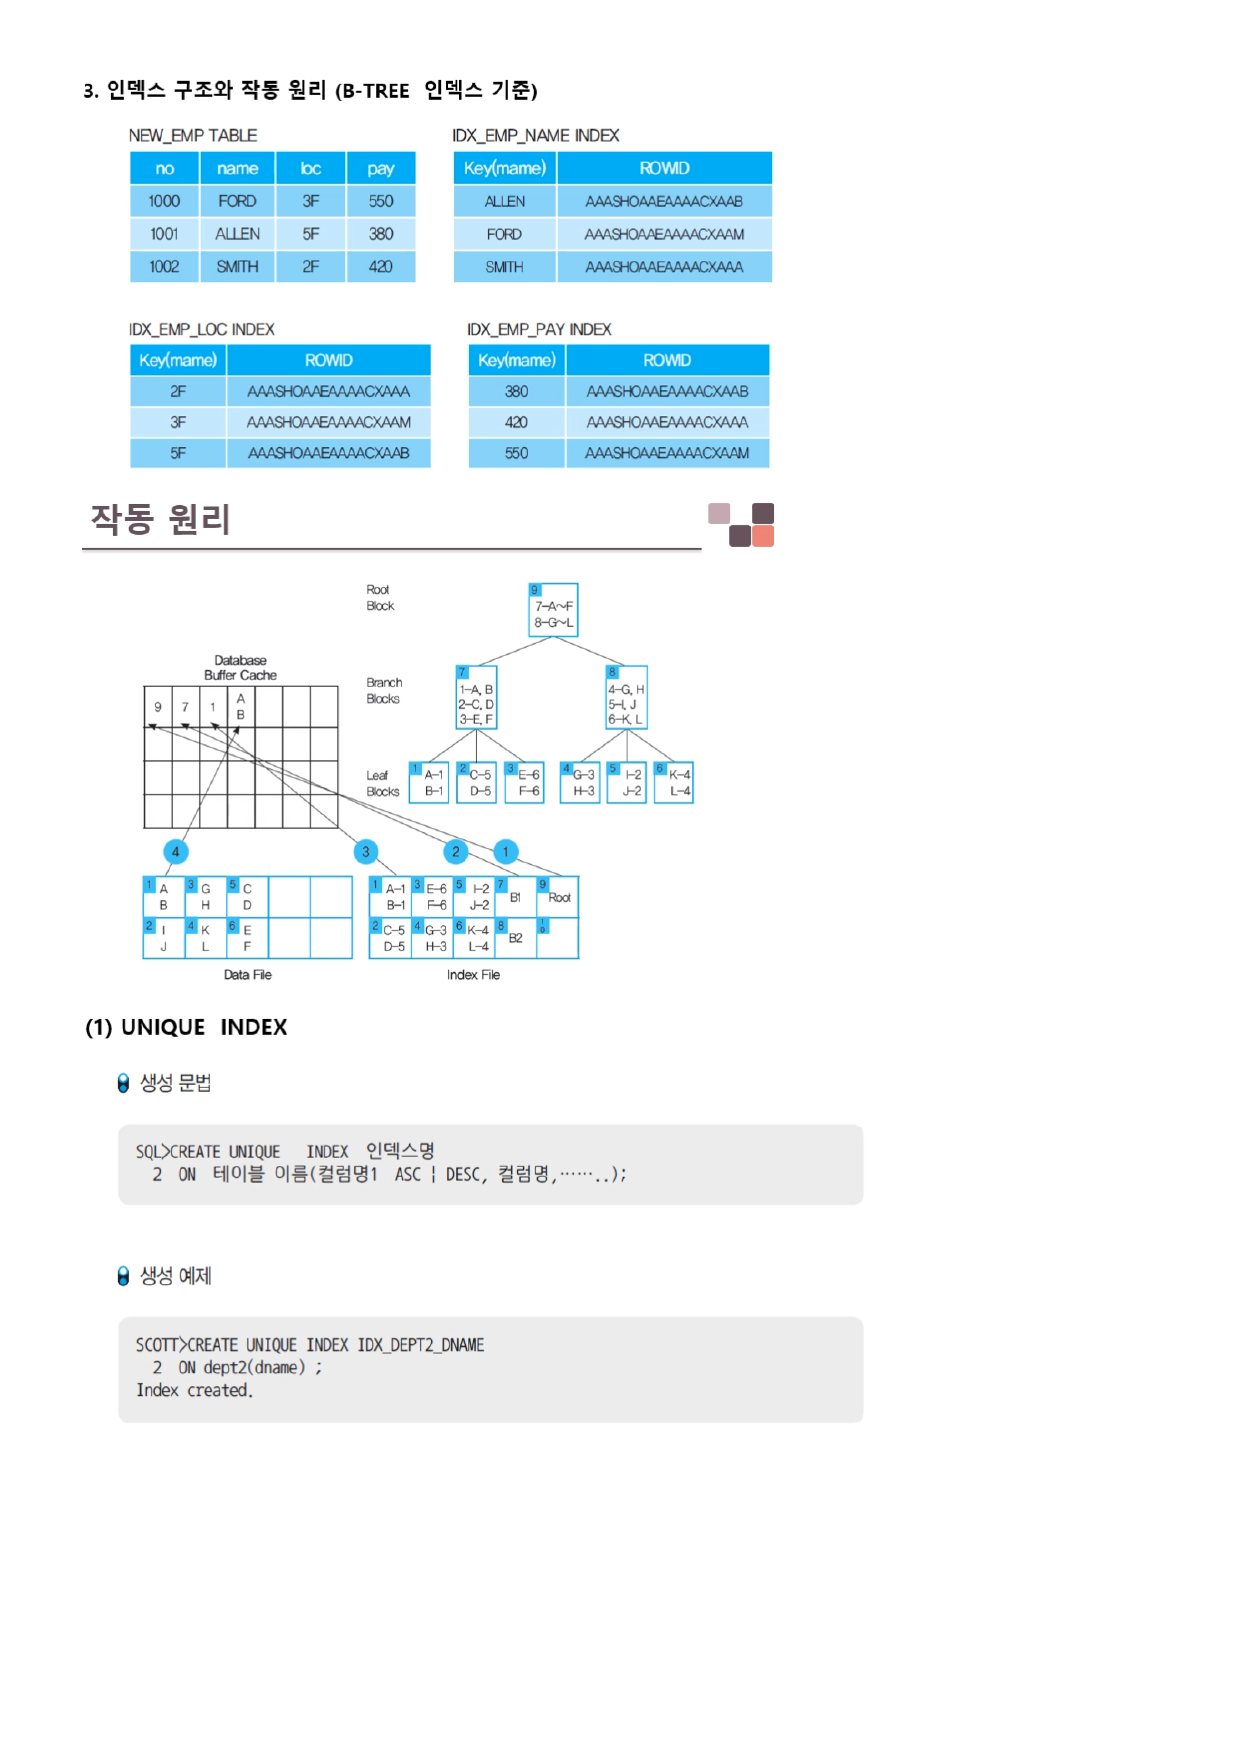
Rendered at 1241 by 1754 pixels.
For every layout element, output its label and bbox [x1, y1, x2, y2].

picture [75, 75, 777, 476]
picture [75, 494, 782, 991]
picture [75, 1009, 872, 1432]
